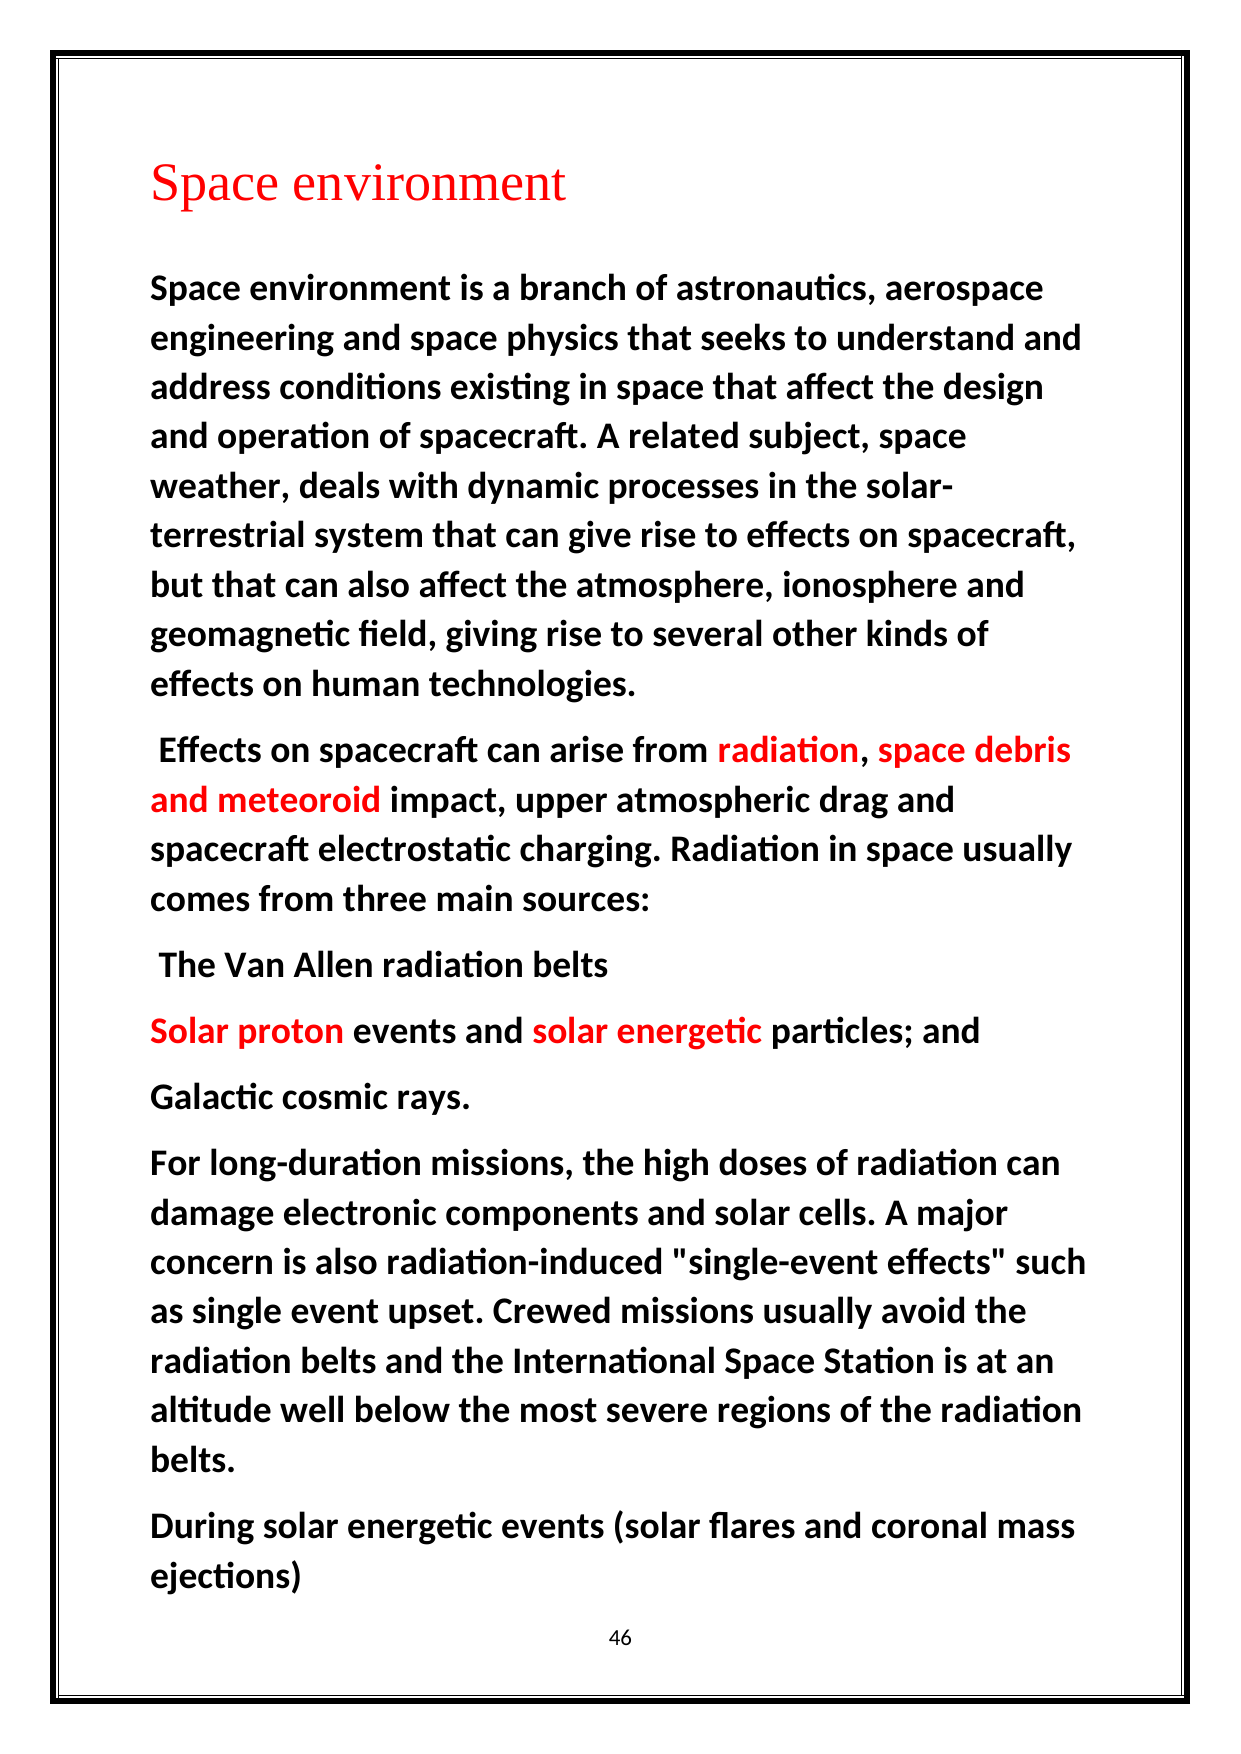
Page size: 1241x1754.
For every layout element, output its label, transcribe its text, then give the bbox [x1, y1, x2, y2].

text During solar energetic events (solar flares and coronal mass ejections) [150, 1502, 1090, 1597]
subtitle Space environment [150, 150, 1090, 212]
text For long-duration missions, the high doses of radiation can damage electronic components and solar cells. A major concern is also radiation-induced "single-event effects" such as single event upset. Crewed missions usually avoid the radiation belts and the International Space Station is at an altitude well below the most severe regions of the radiation belts. [150, 1139, 1090, 1482]
text Solar proton events and solar energetic particles; and [150, 1007, 1090, 1053]
text Galactic cosmic rays. [150, 1073, 1090, 1119]
text Effects on spacecraft can arise from radiation, space debris and meteoroid impact, upper atmospheric drag and spacecraft electrostatic charging. Radiation in space usually comes from three main sources: [150, 726, 1090, 920]
text The Van Allen radiation belts [150, 941, 1090, 986]
text Space environment is a branch of astronautics, aerospace engineering and space physics that seeks to understand and address conditions existing in space that affect the design and operation of spacecraft. A related subject, space weather, deals with dynamic processes in the solar-terrestrial system that can give rise to effects on spacecraft, but that can also affect the atmosphere, ionosphere and geomagnetic field, giving rise to several other kinds of effects on human technologies. [150, 264, 1090, 706]
